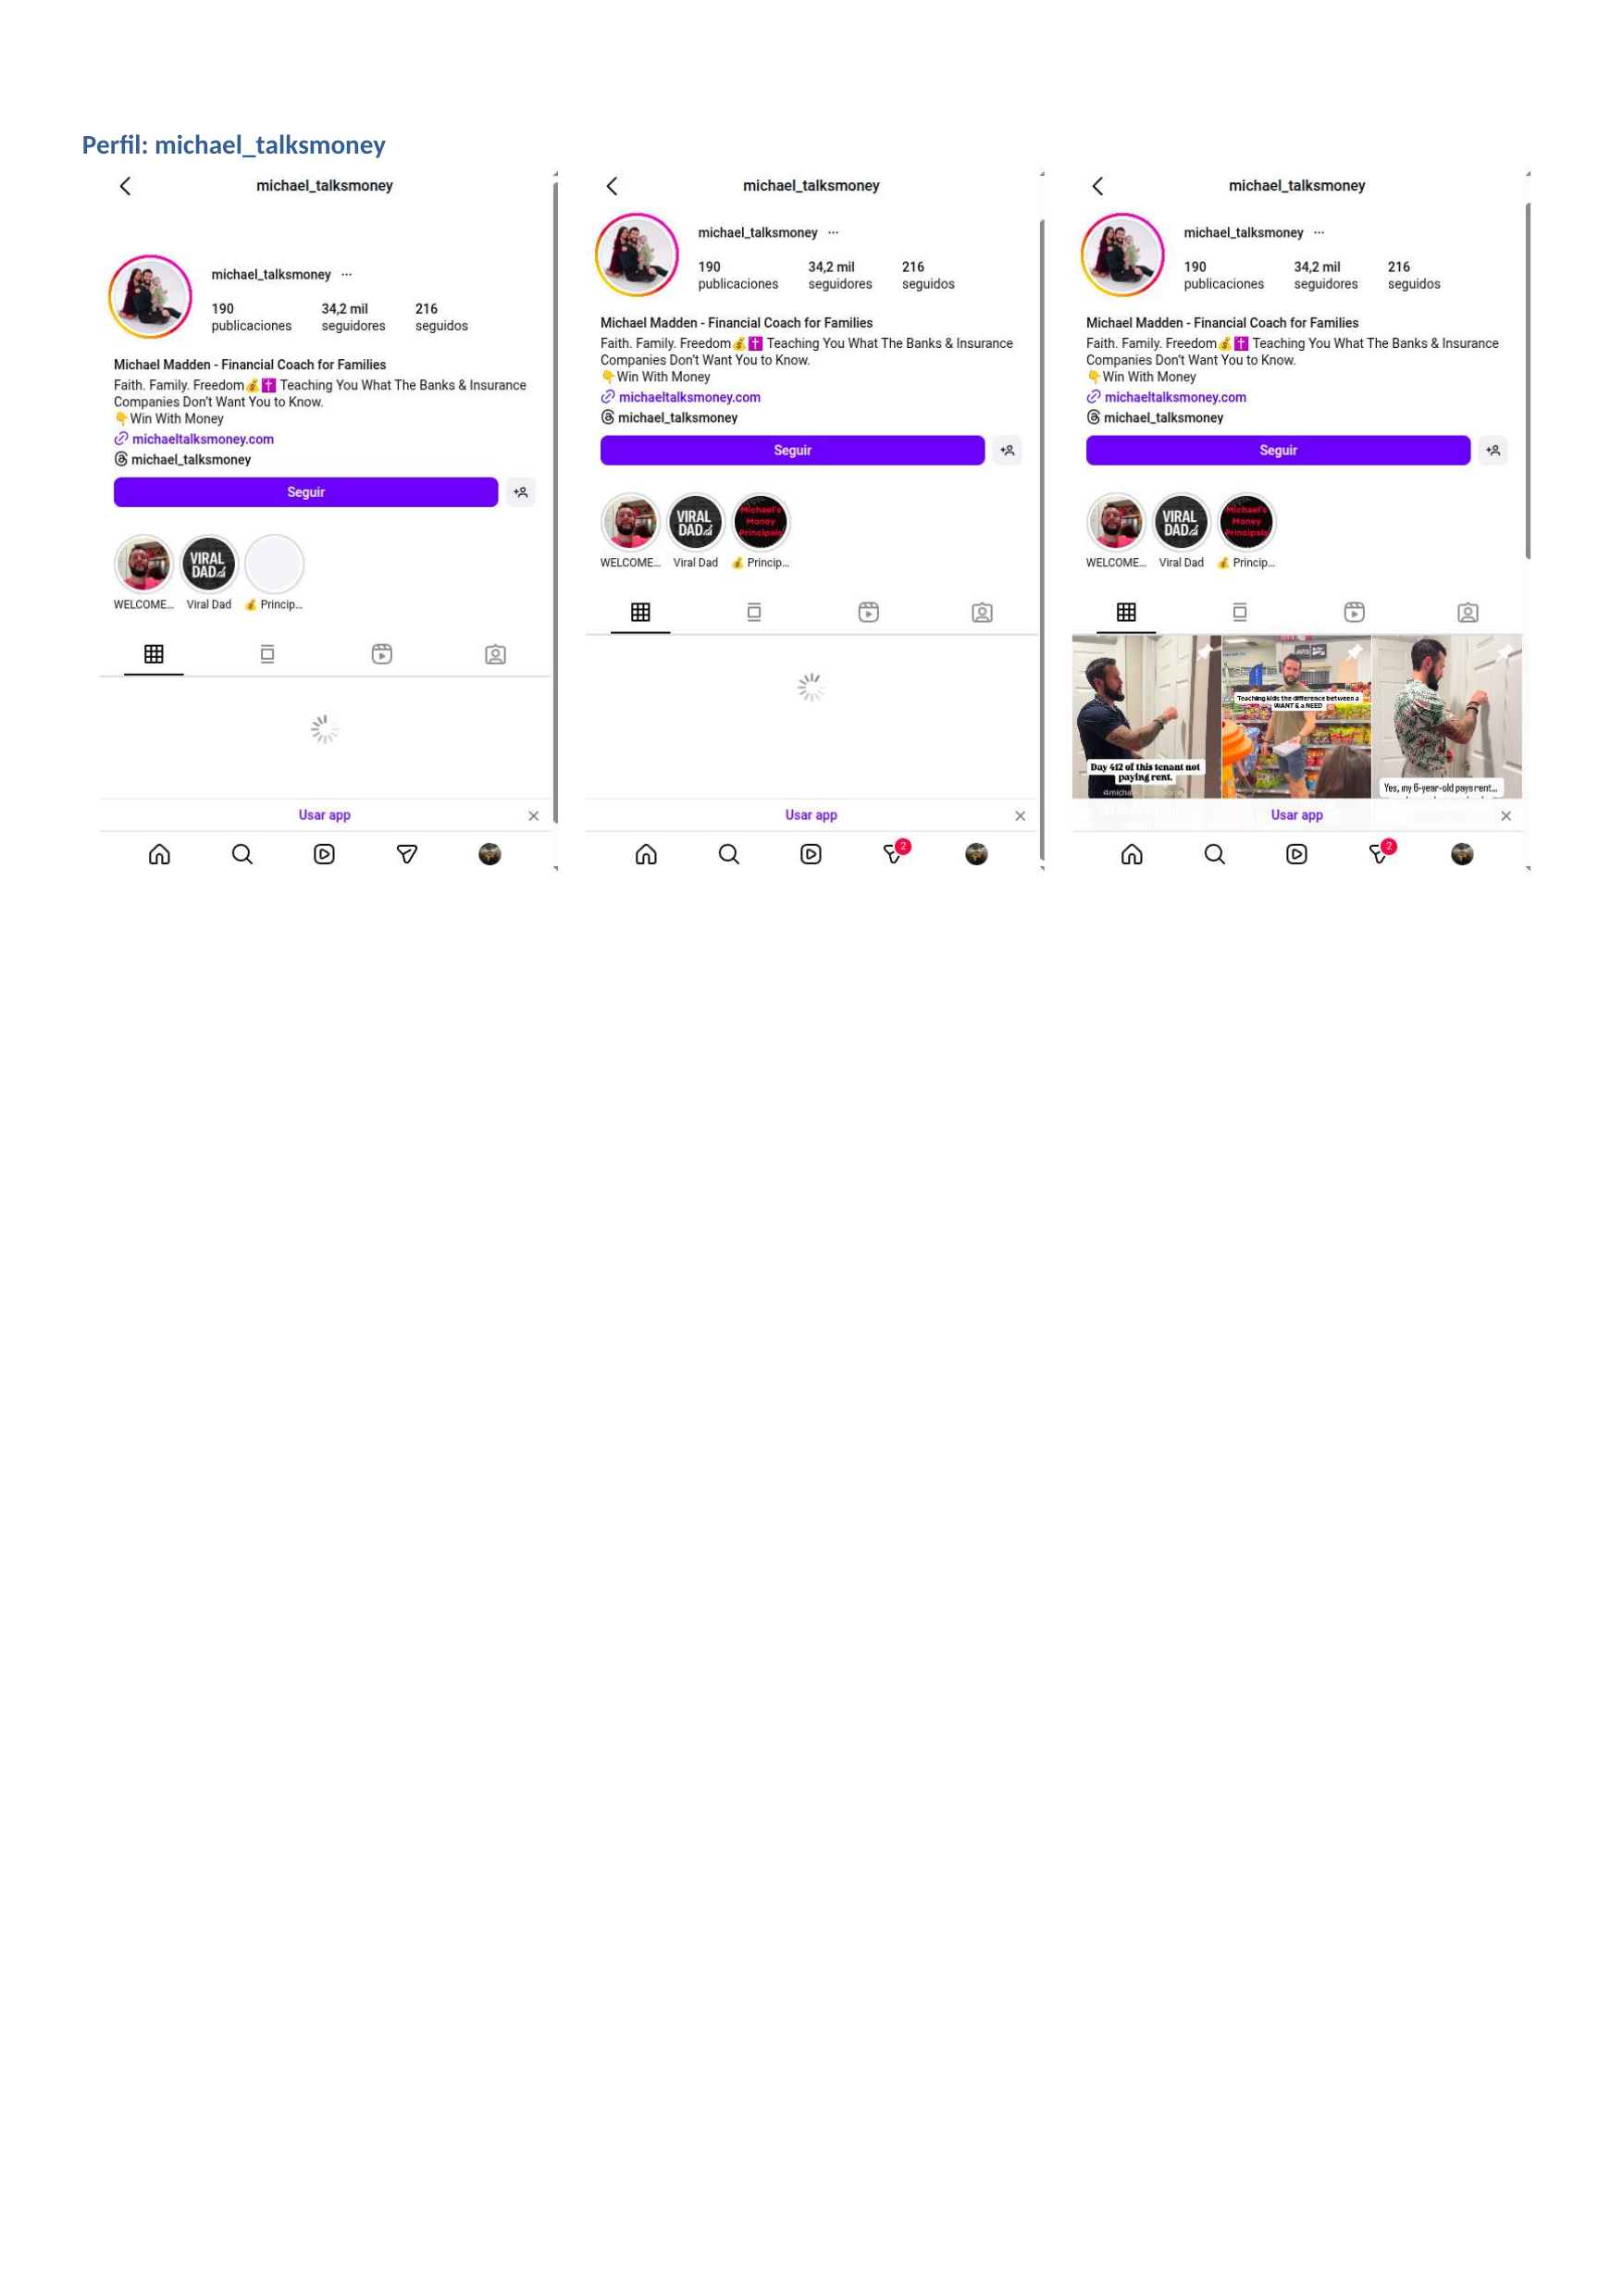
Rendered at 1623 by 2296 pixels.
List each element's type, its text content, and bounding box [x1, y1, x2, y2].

picture [586, 166, 1045, 877]
picture [1072, 166, 1531, 877]
picture [99, 166, 558, 877]
table_header [558, 167, 1044, 900]
table_header [1045, 167, 1530, 900]
table_header [71, 167, 558, 900]
subtitle Perfil: michael_talksmoney [81, 128, 1541, 161]
